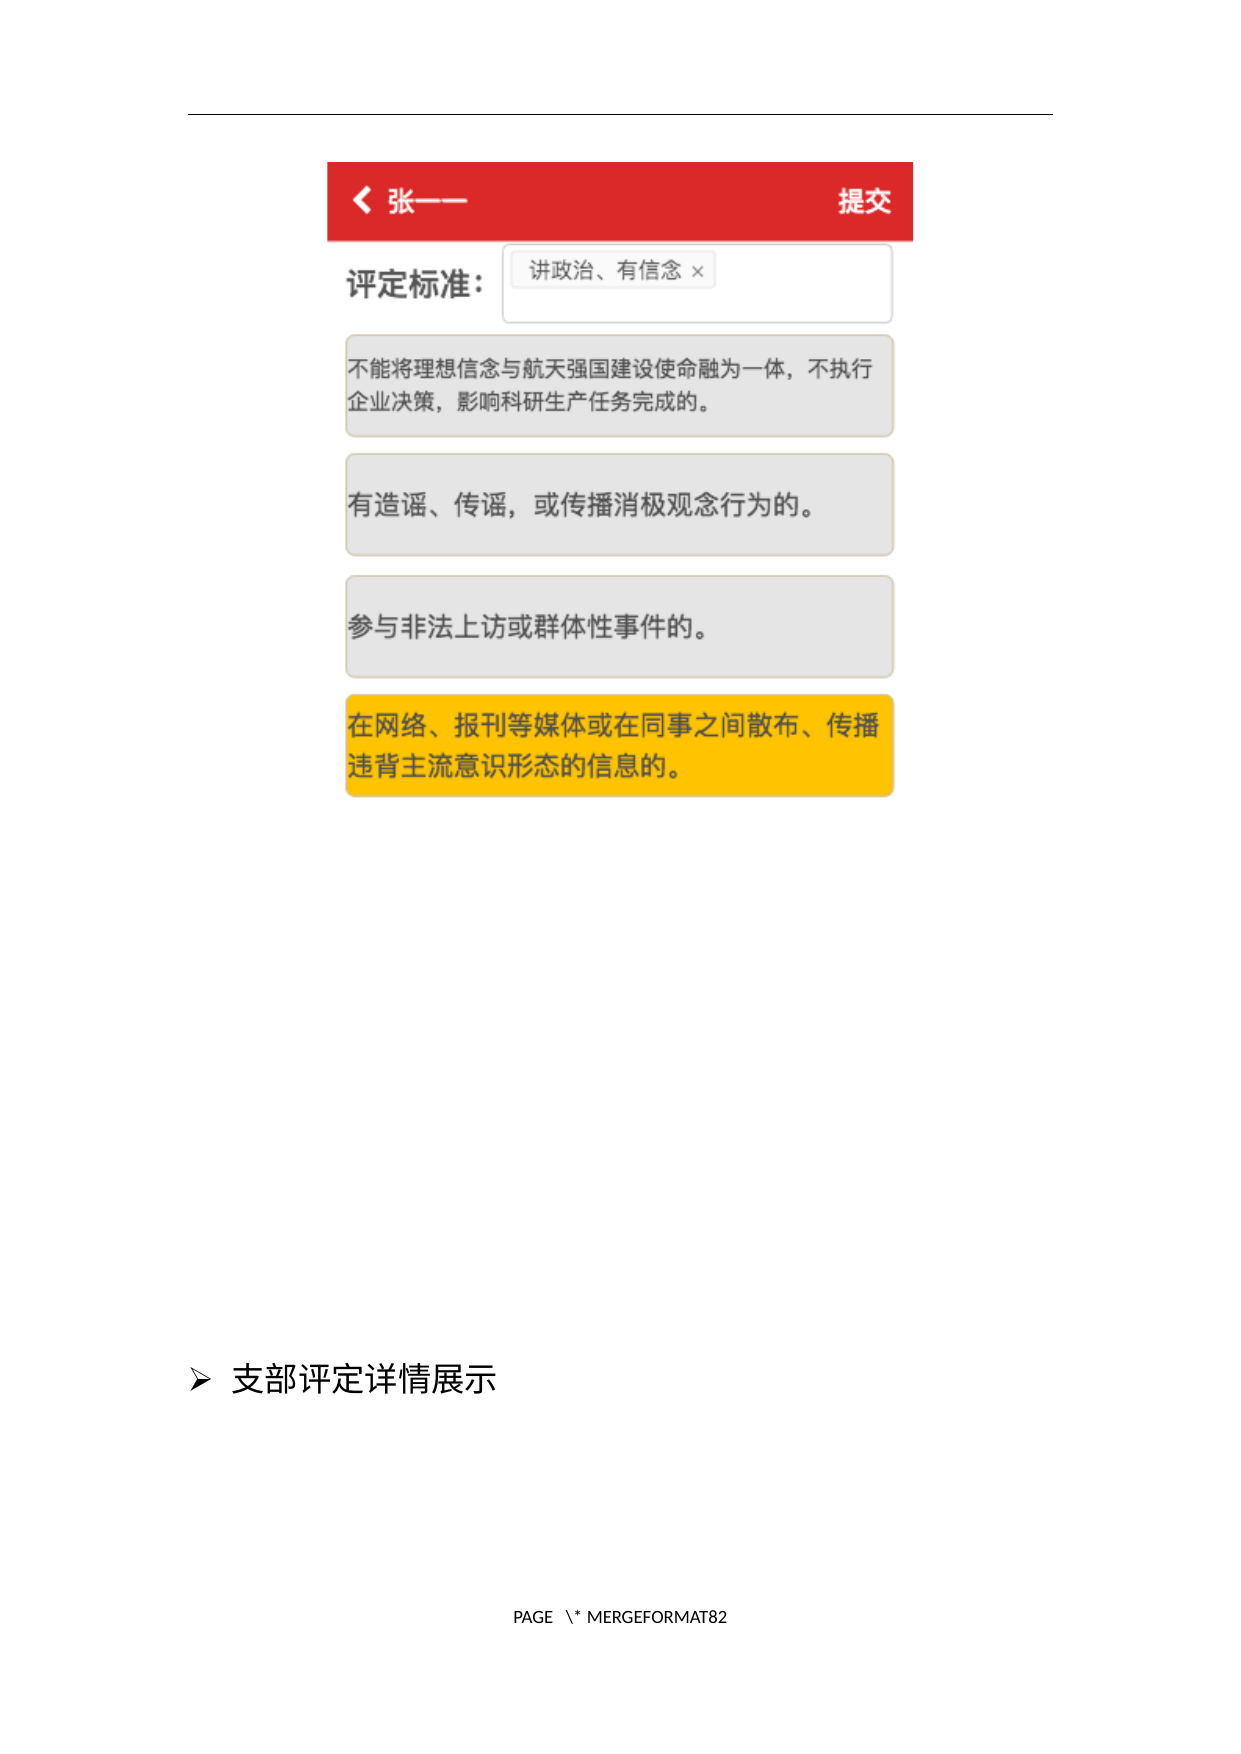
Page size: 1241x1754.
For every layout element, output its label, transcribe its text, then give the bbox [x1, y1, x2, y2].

list 支部评定详情展示 [187, 1344, 1053, 1409]
picture [327, 162, 914, 1309]
